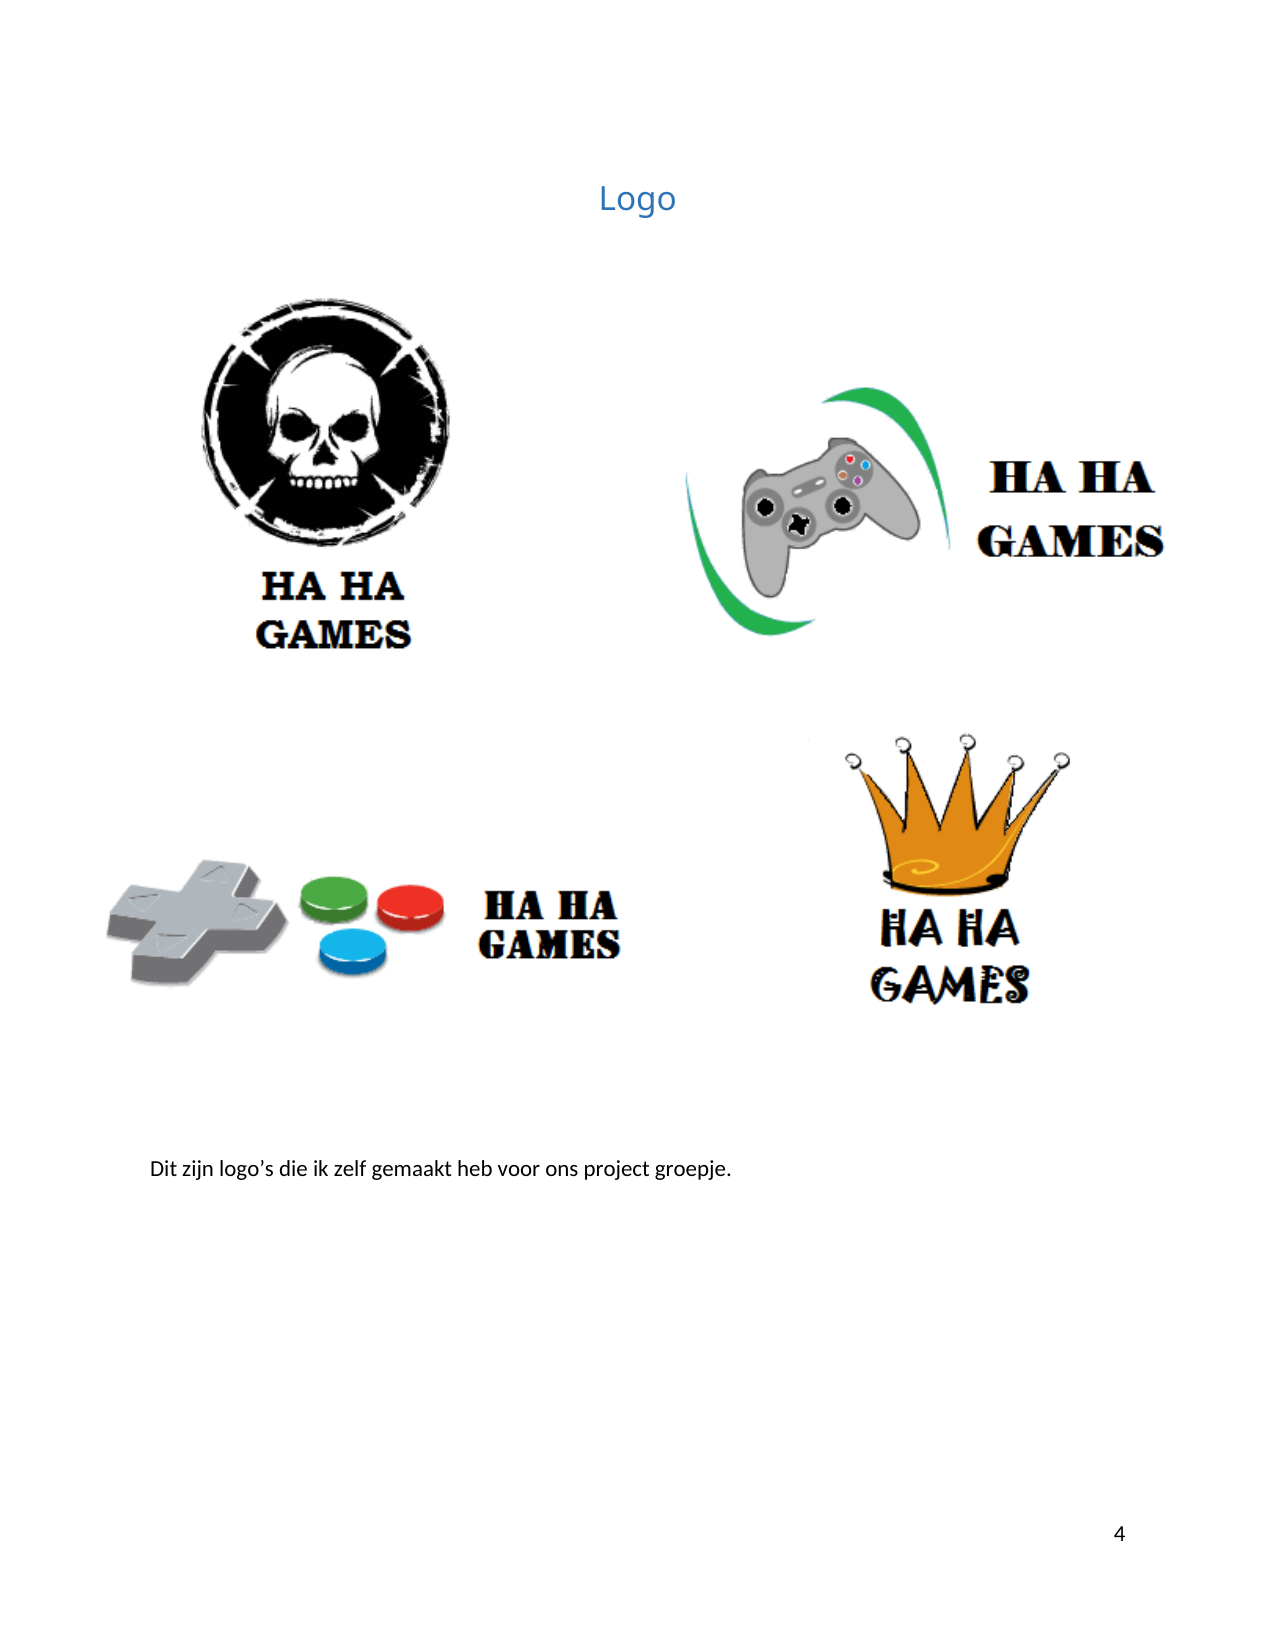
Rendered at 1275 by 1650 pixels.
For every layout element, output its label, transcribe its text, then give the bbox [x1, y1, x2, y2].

picture [675, 305, 1240, 1015]
subtitle Logo [150, 175, 1125, 220]
picture [186, 272, 492, 691]
text Dit zijn logo’s die ik zelf gemaakt heb voor ons project groepje. [150, 1154, 1125, 1182]
picture [82, 708, 642, 1117]
